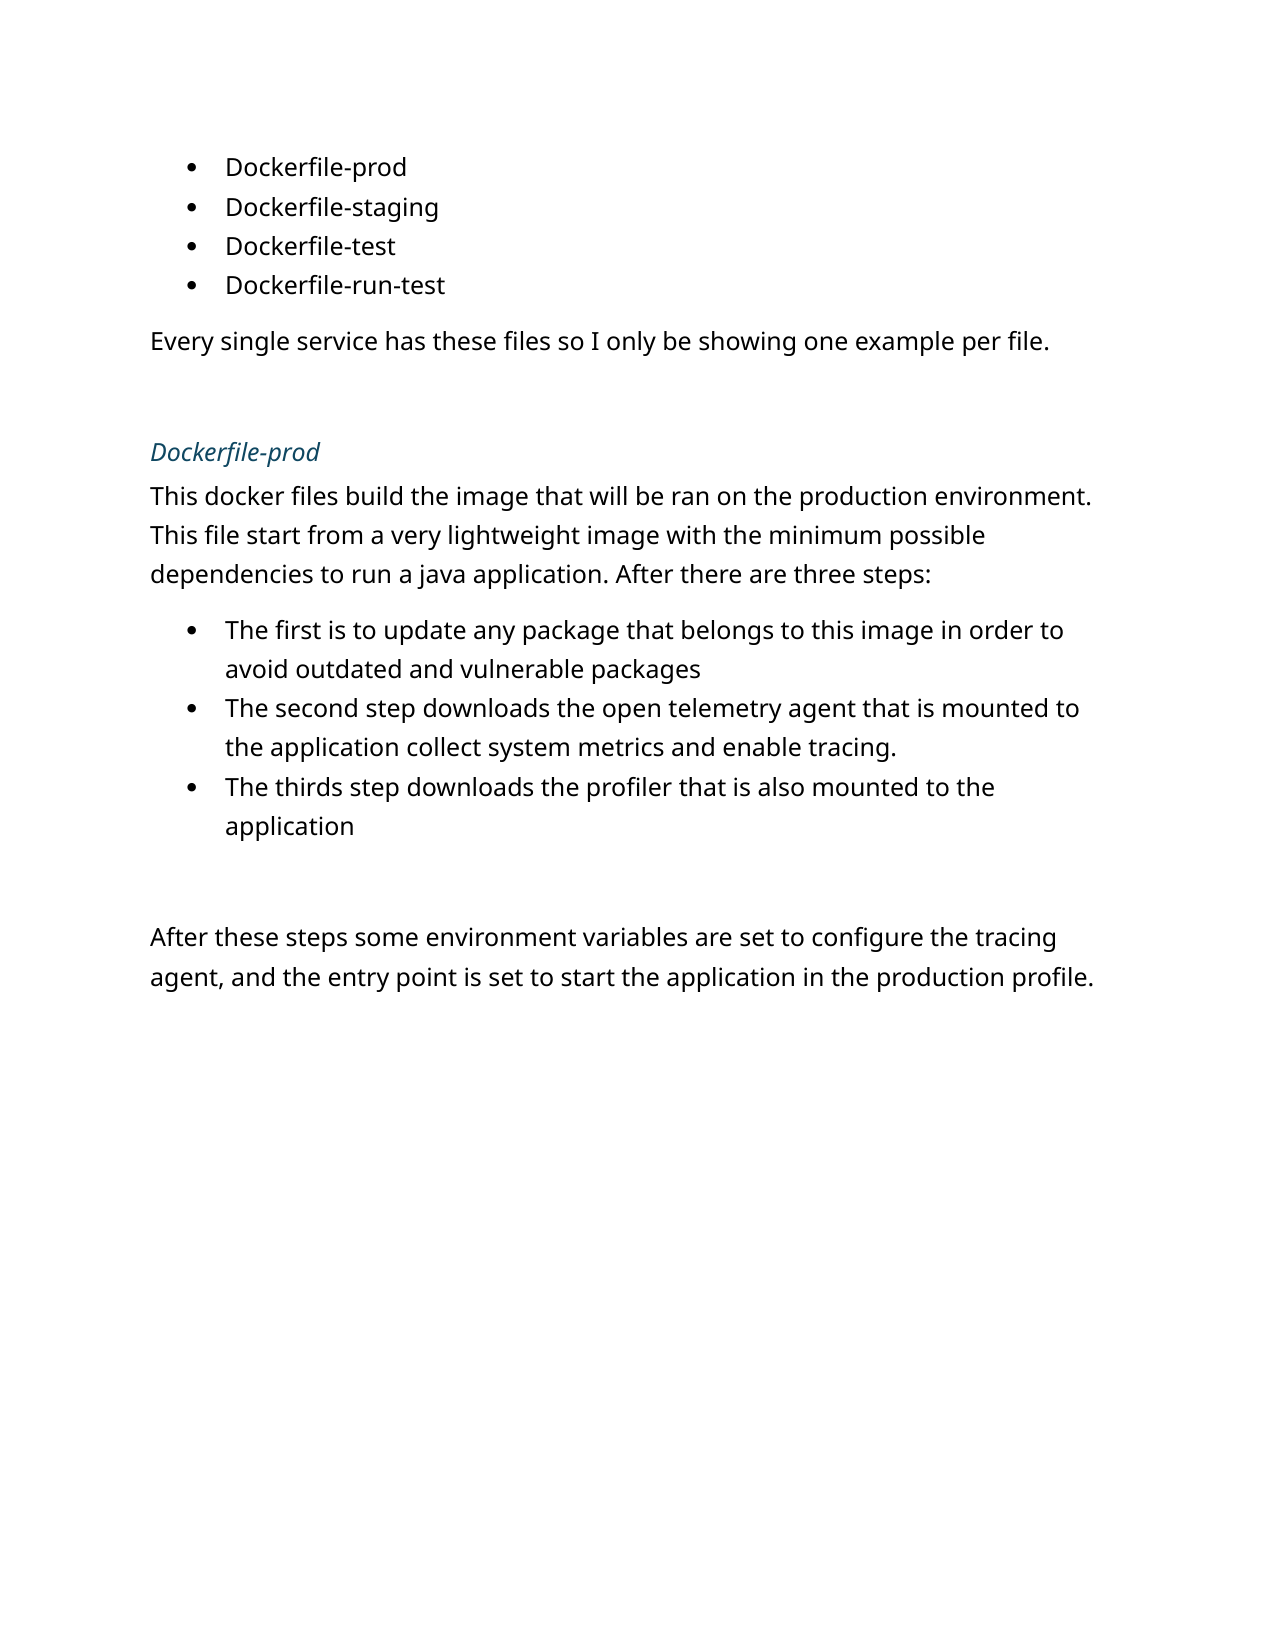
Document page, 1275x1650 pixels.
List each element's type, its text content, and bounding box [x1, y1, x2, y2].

list The first is to update any package that belongs to this image in order to avoid outdated and vulnerable packages [187, 612, 1125, 686]
text Every single service has these files so I only be showing one example per file. [150, 323, 1125, 357]
list Dockerfile-run-test [187, 267, 1125, 302]
subtitle Dockerfile-prod [150, 435, 1125, 469]
text After these steps some environment variables are set to configure the tracing agent, and the entry point is set to start the application in the production profile. [150, 920, 1125, 993]
list Dockerfile-test [187, 228, 1125, 262]
text This docker files build the image that will be ran on the production environment. This file start from a very lightweight image with the minimum possible dependencies to run a java application. After there are three steps: [150, 478, 1125, 591]
list Dockerfile-staging [187, 189, 1125, 223]
list The second step downloads the open telemetry agent that is mounted to the application collect system metrics and enable tracing. [187, 691, 1125, 764]
list The thirds step downloads the profiler that is also mounted to the application [187, 769, 1125, 842]
list Dockerfile-prod [187, 150, 1125, 184]
